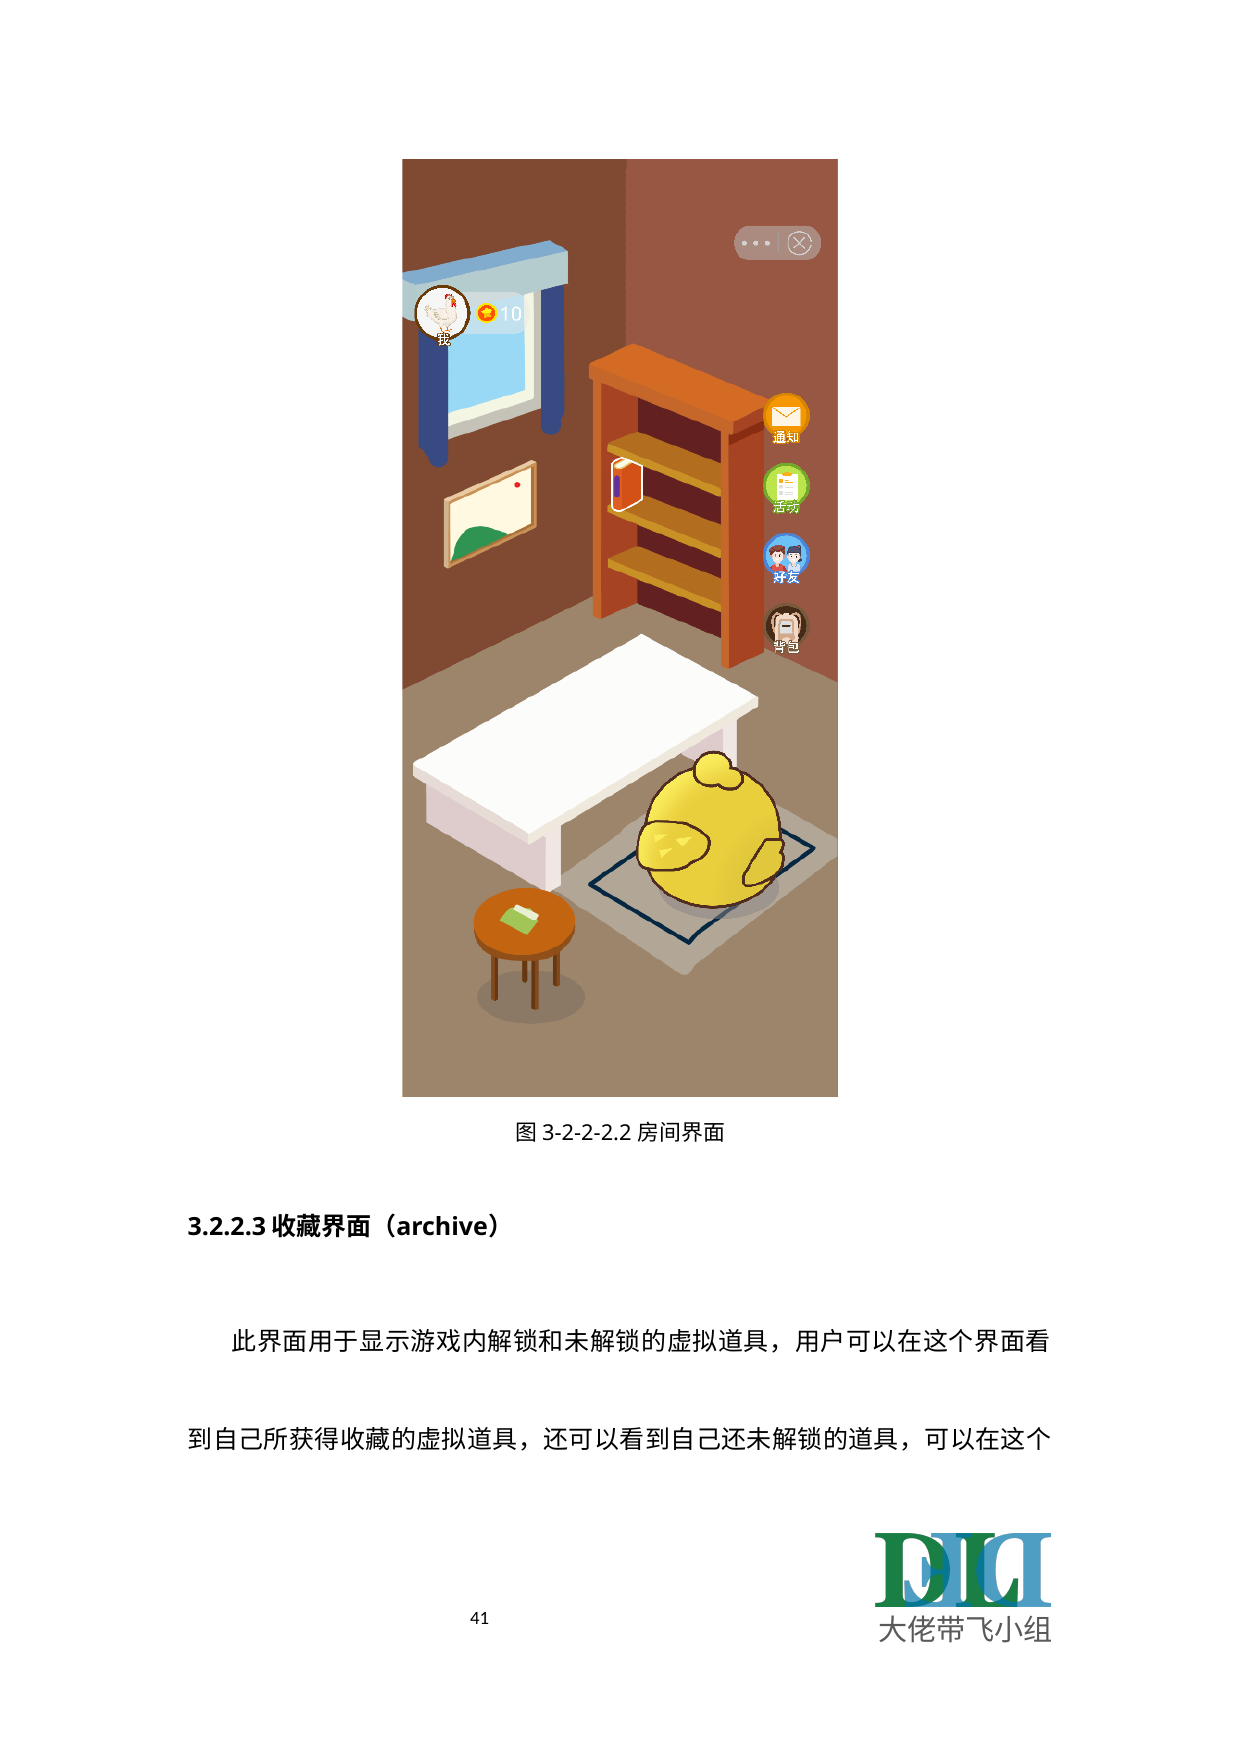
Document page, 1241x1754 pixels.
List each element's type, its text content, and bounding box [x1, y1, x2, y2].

picture [873, 1533, 1053, 1607]
text 3.2.2.3收藏界面（archive） [187, 1192, 1053, 1257]
text 此界面用于显示游戏内解锁和未解锁的虚拟道具，用户可以在这个界面看到自己所获得收藏的虚拟道具，还可以看到自己还未解锁的道具，可以在这个界面使用游戏内的虚拟金币购买解锁游戏内虚拟道具，也作为一个虚拟和现实的接口，在这用户可以用虚拟金币够买八维通的现实道具。 [187, 1307, 1053, 1470]
text 图3-2-2-2.2 房间界面 [187, 1115, 1053, 1147]
picture [402, 159, 838, 1097]
